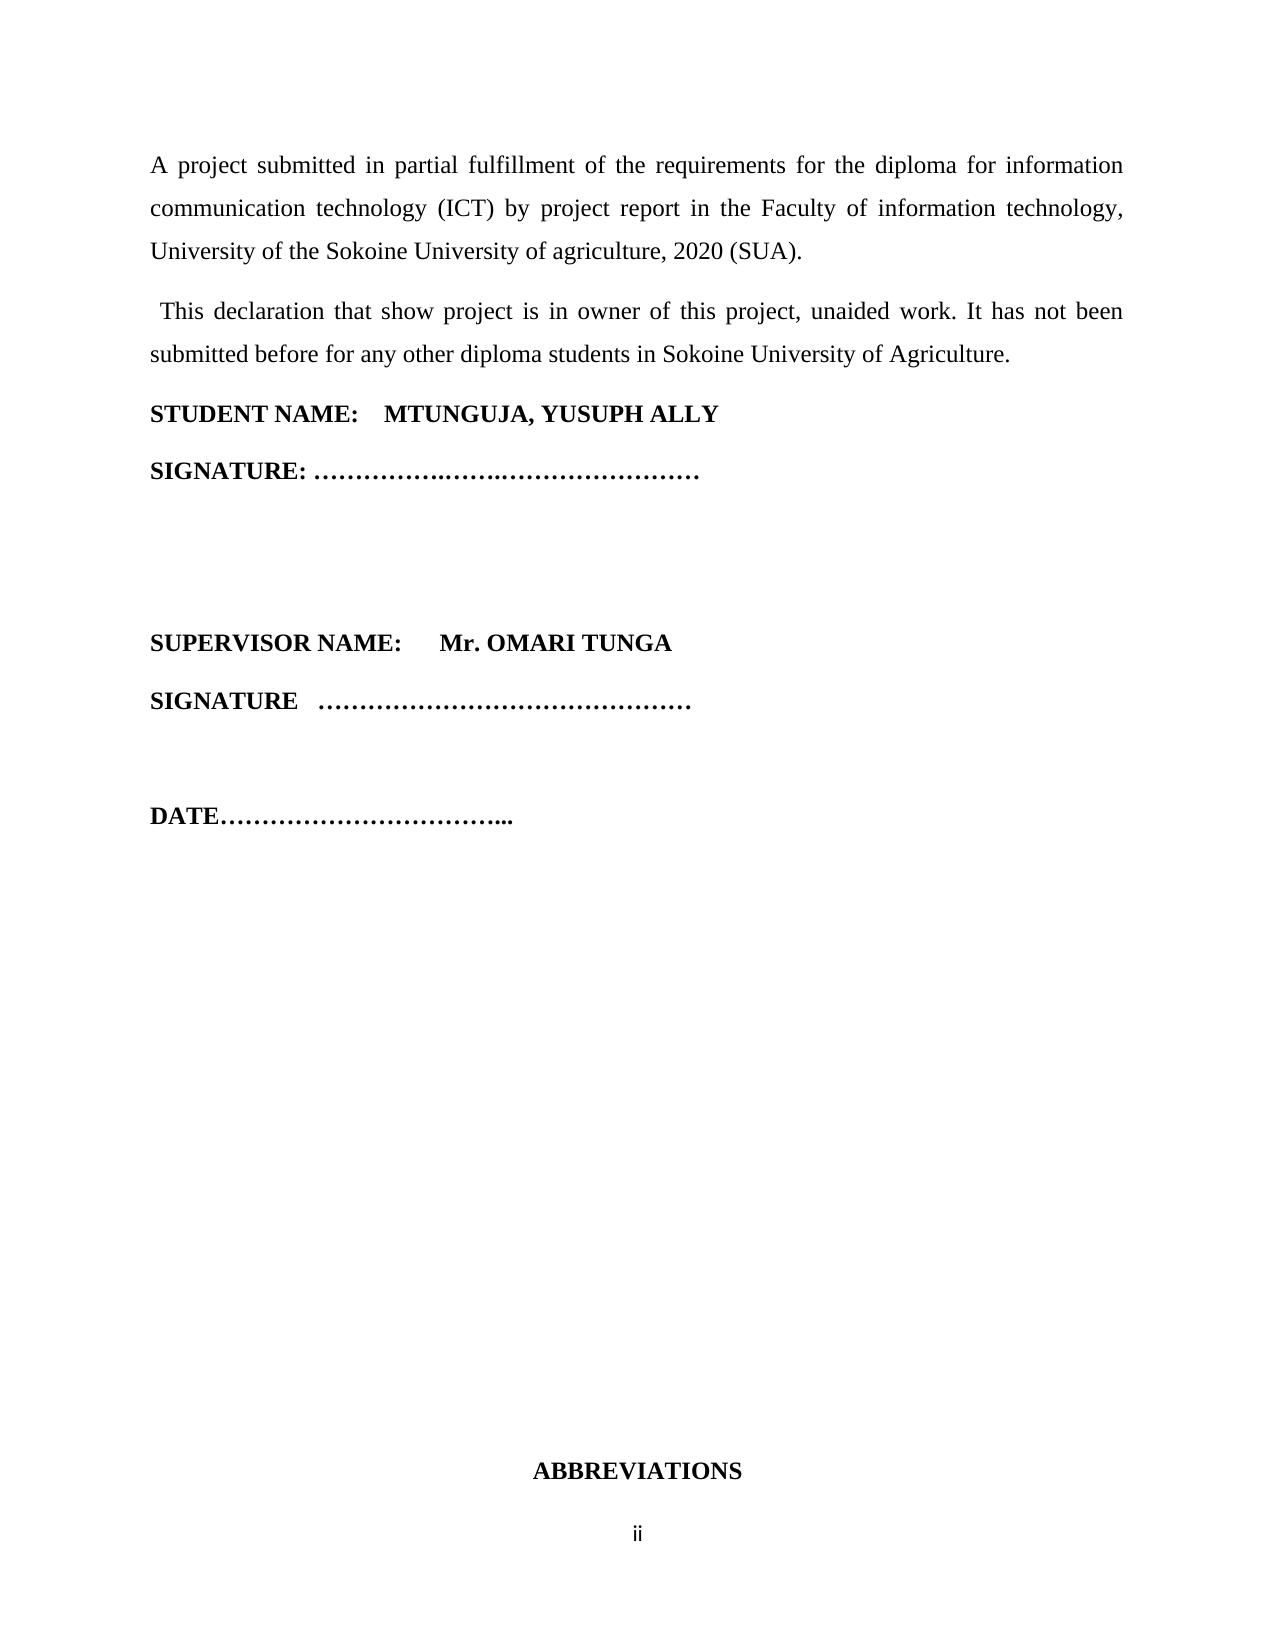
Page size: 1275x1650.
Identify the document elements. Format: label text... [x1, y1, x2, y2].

text DATE……………………………... [150, 801, 1125, 829]
text This declaration that show project is in owner of this project, unaided work. It has not been submitted before for any other diploma students in Sokoine University of Agriculture. [150, 296, 1125, 368]
text SUPERVISOR NAME: Mr. OMARI TUNGA [150, 628, 1125, 657]
subtitle ABBREVIATIONS [150, 1456, 1125, 1485]
text STUDENT NAME: MTUNGUJA, YUSUPH ALLY [150, 399, 1125, 428]
text SIGNATURE ……………………………………… [150, 686, 1125, 714]
text SIGNATURE: …………….…….…………………… [150, 456, 1125, 485]
text A project submitted in partial fulfillment of the requirements for the diploma for information communication technology (ICT) by project report in the Faculty of information technology, University of the Sokoine University of agriculture, 2020 (SUA). [150, 150, 1125, 265]
